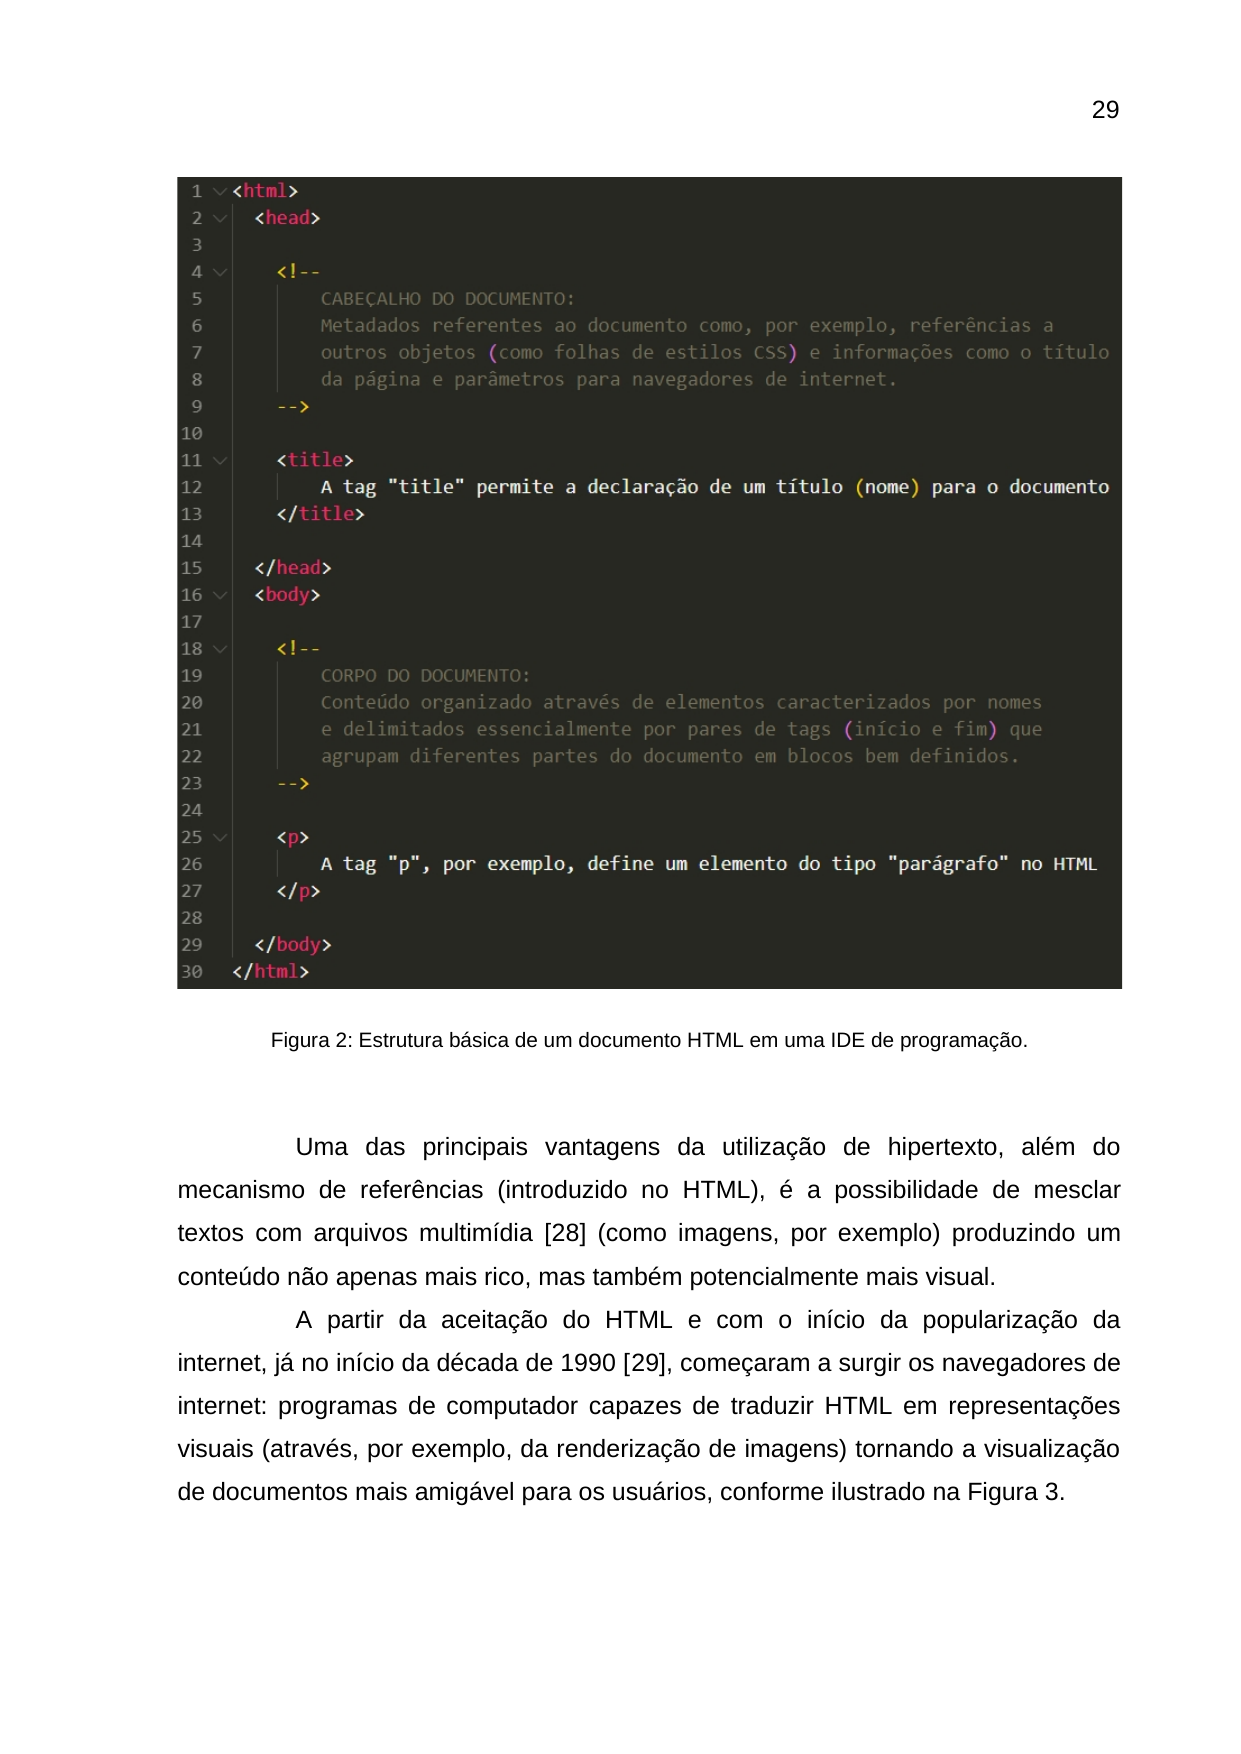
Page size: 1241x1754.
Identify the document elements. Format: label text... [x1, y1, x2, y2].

picture [177, 177, 1123, 989]
text A partir da aceitação do HTML e com o início da popularização da internet, já no início da década de 1990 [29], começaram a surgir os navegadores de internet: programas de computador capazes de traduzir HTML em representações visuais (através, por exemplo, da renderização de imagens) tornando a visualização de documentos mais amigável para os usuários, conforme ilustrado na Figura 3. [177, 1304, 1122, 1506]
text Figura 2: Estrutura básica de um documento HTML em uma IDE de programação. [177, 1028, 1122, 1052]
text Uma das principais vantagens da utilização de hipertexto, além do mecanismo de referências (introduzido no HTML), é a possibilidade de mesclar textos com arquivos multimídia [28] (como imagens, por exemplo) produzindo um conteúdo não apenas mais rico, mas também potencialmente mais visual. [177, 1132, 1122, 1290]
